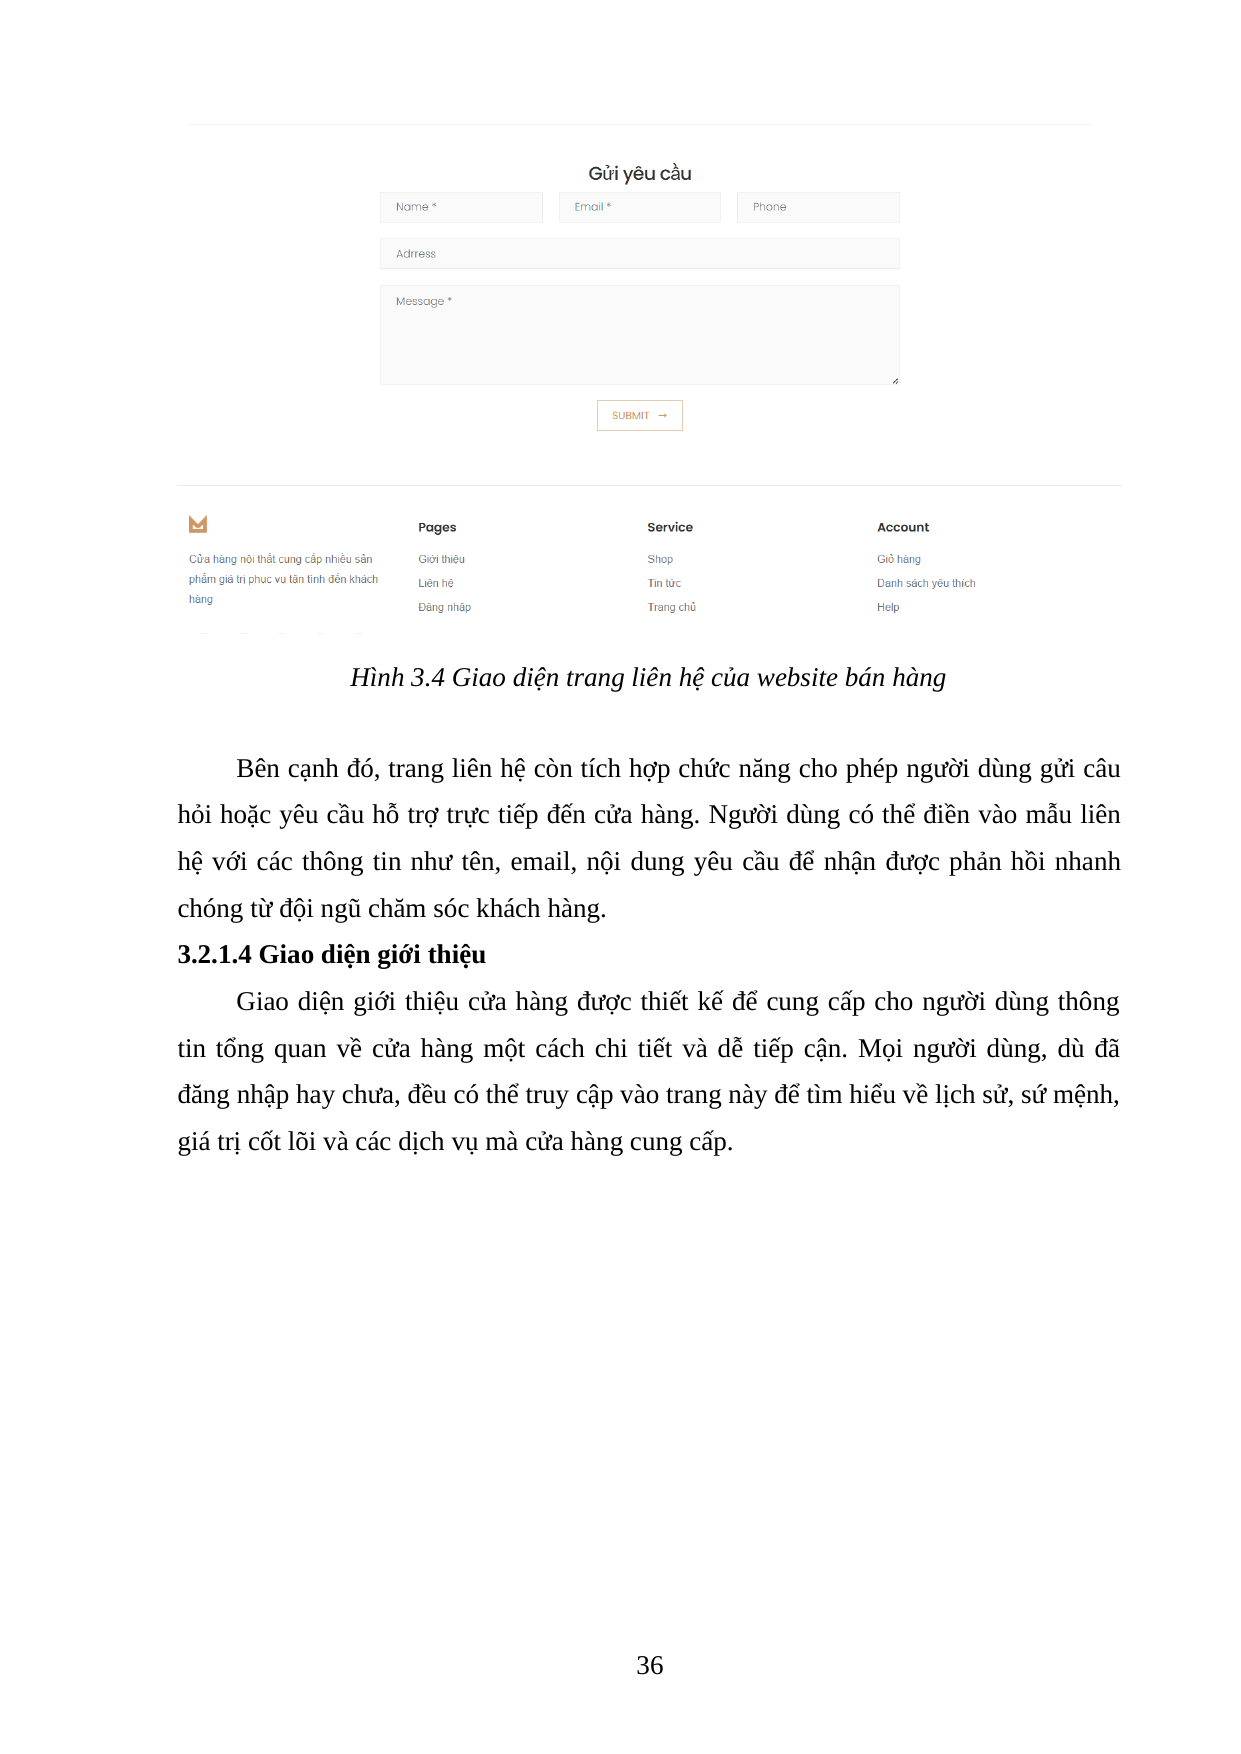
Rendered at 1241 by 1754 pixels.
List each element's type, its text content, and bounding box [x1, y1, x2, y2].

text Giao diện giới thiệu cửa hàng được thiết kế để cung cấp cho người dùng thông tin tổng quan về cửa hàng một cách chi tiết và dễ tiếp cận. Mọi người dùng, dù đã đăng nhập hay chưa, đều có thể truy cập vào trang này để tìm hiểu về lịch sử, sứ mệnh, giá trị cốt lõi và các dịch vụ mà cửa hàng cung cấp. [177, 985, 1122, 1156]
subtitle 3.2.1.4 Giao diện giới thiệu [177, 938, 1122, 969]
picture [177, 118, 1123, 634]
text Bên cạnh đó, trang liên hệ còn tích hợp chức năng cho phép người dùng gửi câu hỏi hoặc yêu cầu hỗ trợ trực tiếp đến cửa hàng. Người dùng có thể điền vào mẫu liên hệ với các thông tin như tên, email, nội dung yêu cầu để nhận được phản hồi nhanh chóng từ đội ngũ chăm sóc khách hàng. [177, 752, 1122, 923]
text Hình 3.4 Giao diện trang liên hệ của website bán hàng [177, 661, 1122, 692]
